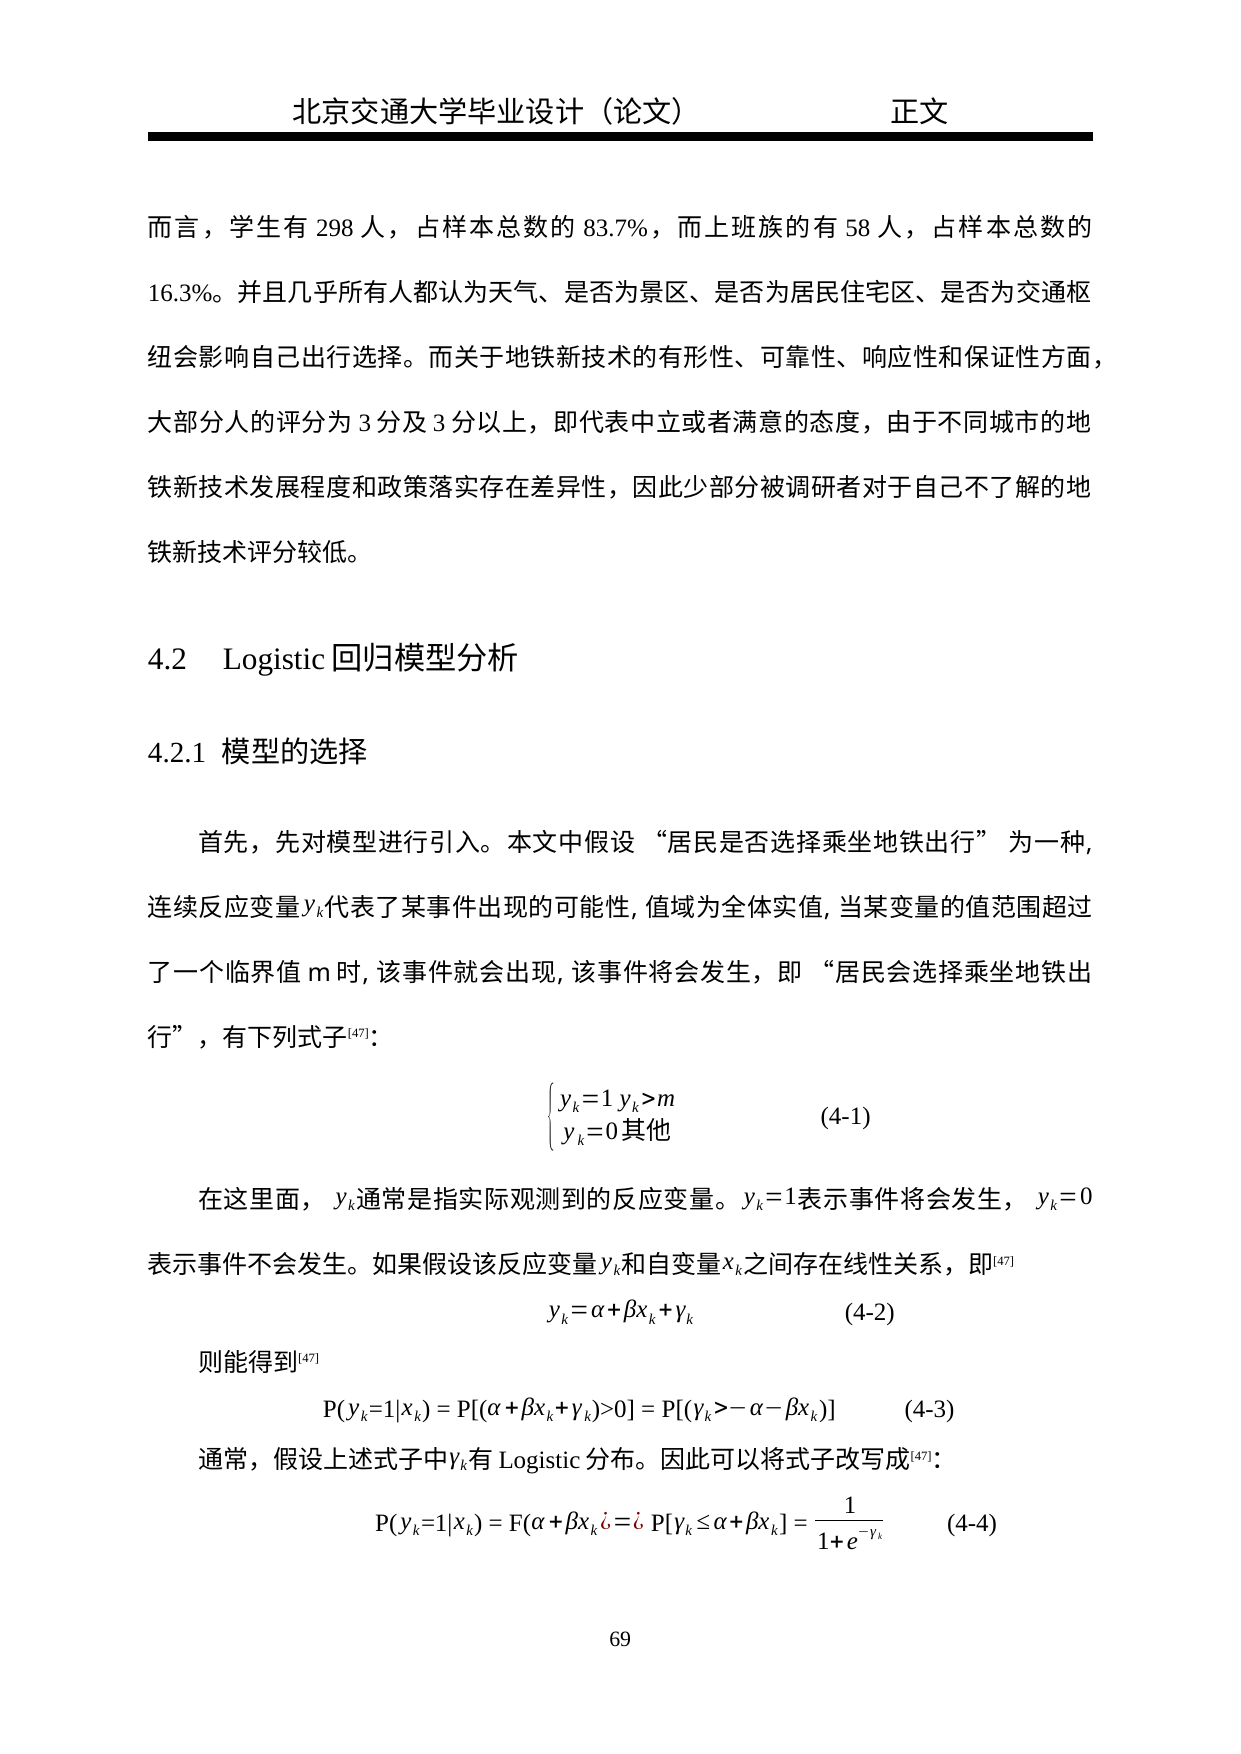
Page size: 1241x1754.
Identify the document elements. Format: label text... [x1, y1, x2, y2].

text P(=1|) = P[()>0] = P[()] (4-3) [148, 1393, 1092, 1425]
text Logistic回归模型分析 [148, 633, 1092, 678]
text 模型的选择 [148, 728, 1092, 770]
text 通常，假设上述式子中有Logistic分布。因此可以将式子改写成[47]： [148, 1425, 1092, 1490]
text 则能得到[47] [148, 1328, 1092, 1393]
text (4-2) [148, 1295, 1092, 1328]
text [148, 193, 1092, 583]
text 首先，先对模型进行引入。本文中假设 “居民是否选择乘坐地铁出行” 为一种, 连续反应变量代表了某事件出现的可能性, 值域为全体实值, 当某变量的值范围超过了一个临界值m时, 该事件就会出现, 该事件将会发生，即 “居民会选择乘坐地铁出行”，有下列式子[47]： [148, 808, 1092, 1068]
text P(=1|) = F( P[] = (4-4) [148, 1490, 1092, 1555]
text (4-1) [148, 1068, 1092, 1165]
text 在这里面， 通常是指实际观测到的反应变量。表示事件将会发生， 表示事件不会发生。如果假设该反应变量和自变量之间存在线性关系，即[47] [148, 1165, 1092, 1295]
